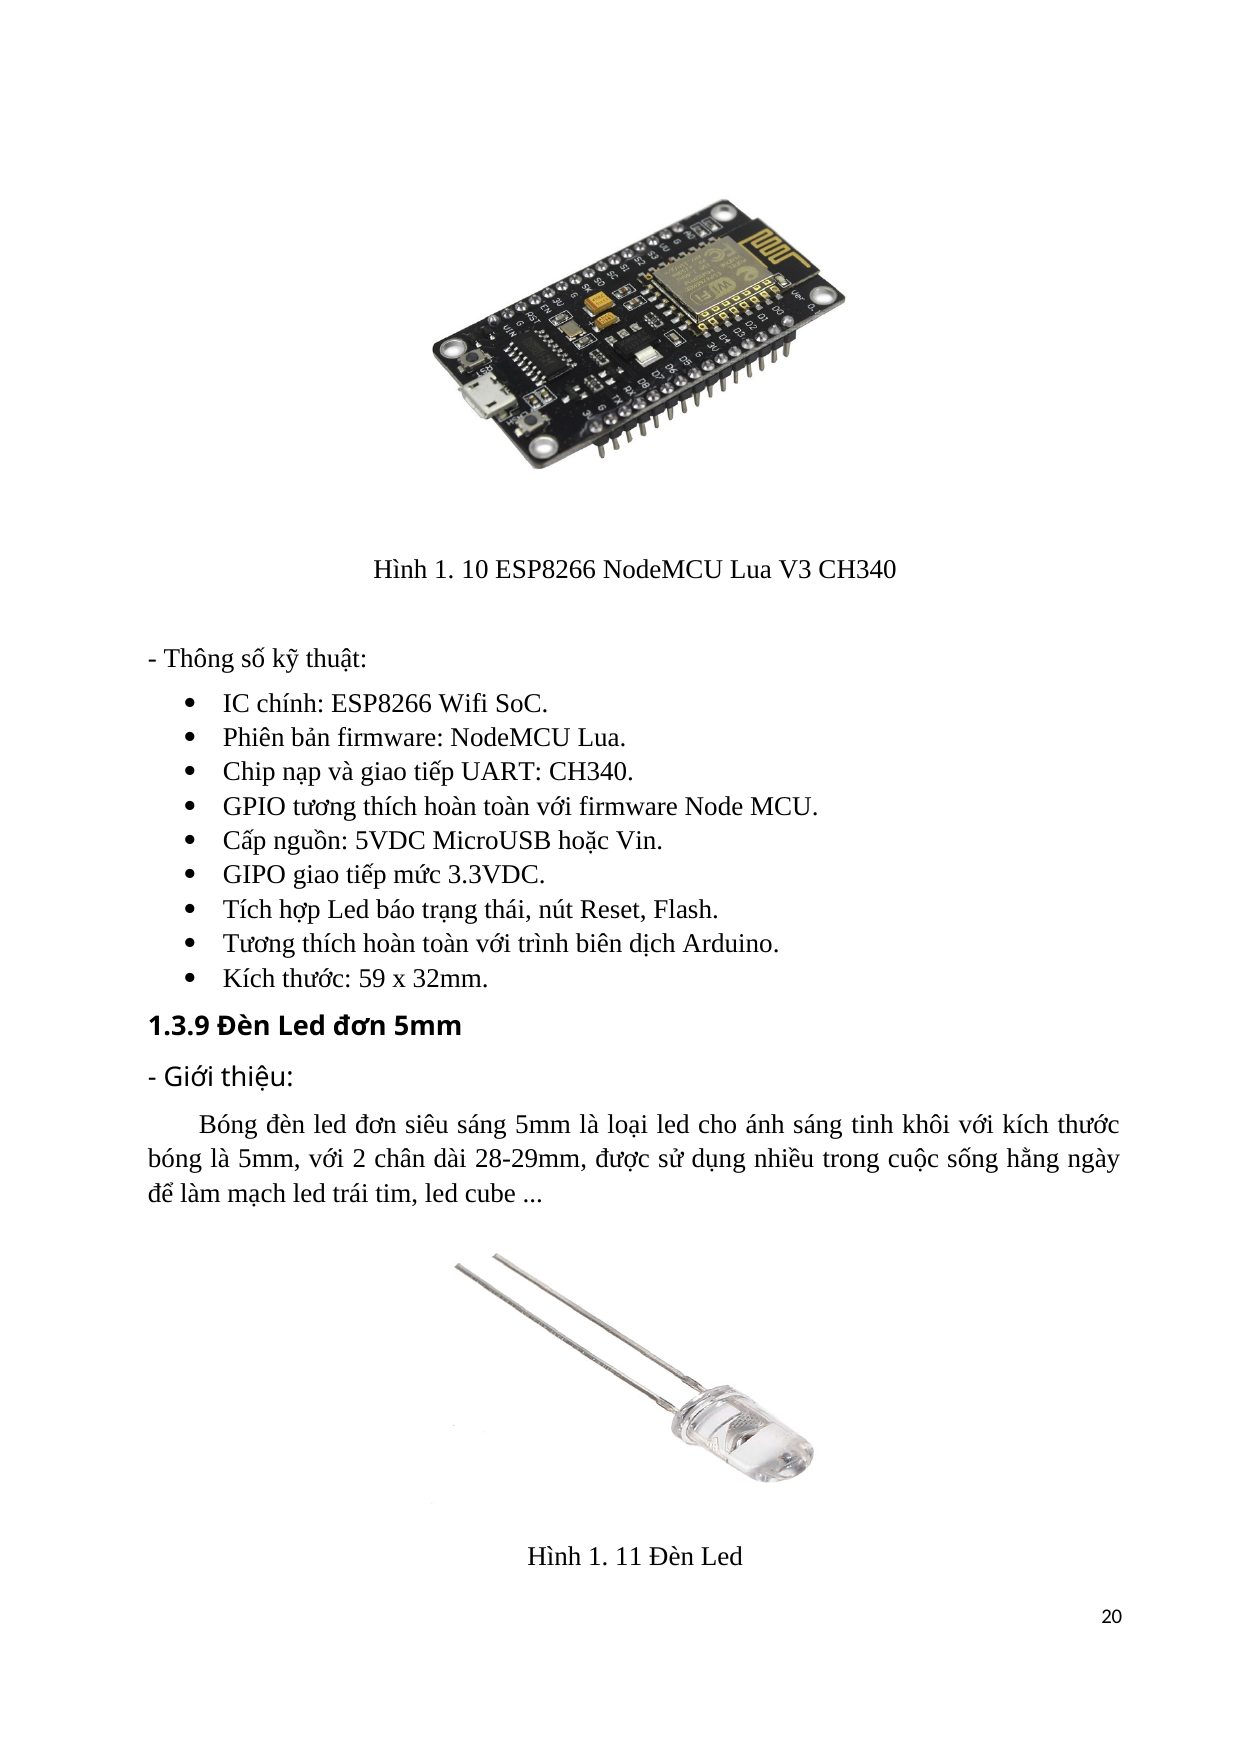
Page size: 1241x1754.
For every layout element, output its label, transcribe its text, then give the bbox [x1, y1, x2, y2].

subtitle 1.3.9 Đèn Led đơn 5mm [148, 1007, 1122, 1043]
list Kích thước: 59 x 32mm. [185, 962, 1122, 993]
text - Thông số kỹ thuật: [148, 642, 1122, 673]
list Tích hợp Led báo trạng thái, nút Reset, Flash. [185, 893, 1122, 924]
text Hình 1. 10 ESP8266 NodeMCU Lua V3 CH340 [148, 553, 1122, 584]
list IC chính: ESP8266 Wifi SoC. [185, 687, 1122, 718]
text Bóng đèn led đơn siêu sáng 5mm là loại led cho ánh sáng tinh khôi với kích thước bóng là 5mm, với 2 chân dài 28-29mm, được sử dụng nhiều trong cuộc sống hằng ngày để làm mạch led trái tim, led cube ... [148, 1108, 1122, 1208]
list GIPO giao tiếp mức 3.3VDC. [185, 859, 1122, 890]
picture [393, 122, 877, 541]
list GPIO tương thích hoàn toàn với firmware Node MCU. [185, 790, 1122, 821]
list Phiên bản firmware: NodeMCU Lua. [185, 721, 1122, 752]
picture [417, 1221, 853, 1528]
list Chip nạp và giao tiếp UART: CH340. [185, 756, 1122, 787]
list Cấp nguồn: 5VDC MicroUSB hoặc Vin. [185, 824, 1122, 856]
text - Giới thiệu: [148, 1057, 1122, 1094]
list Tương thích hoàn toàn với trình biên dịch Arduino. [185, 927, 1122, 959]
text Hình 1. 11 Đèn Led [148, 1541, 1122, 1572]
